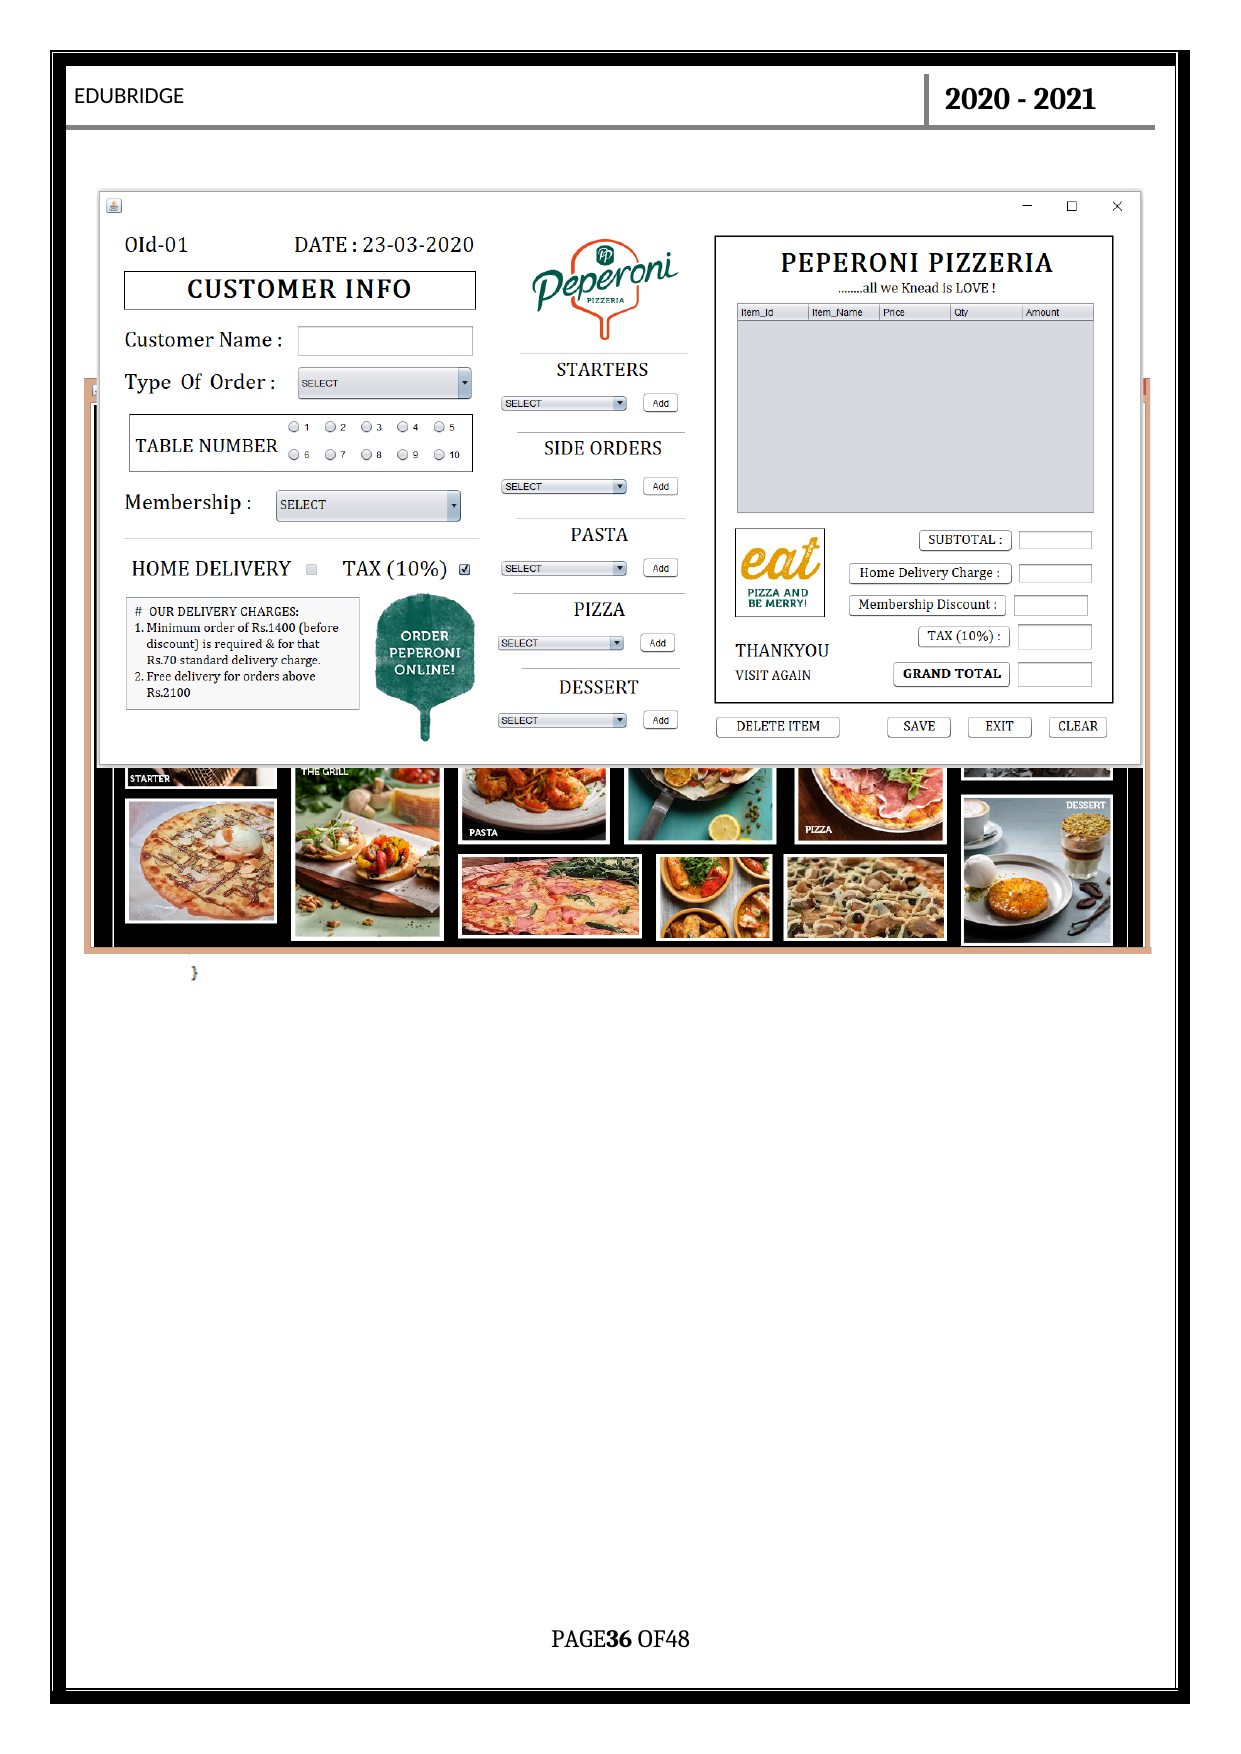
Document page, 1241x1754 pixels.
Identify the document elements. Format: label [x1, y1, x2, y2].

picture [84, 188, 1152, 989]
